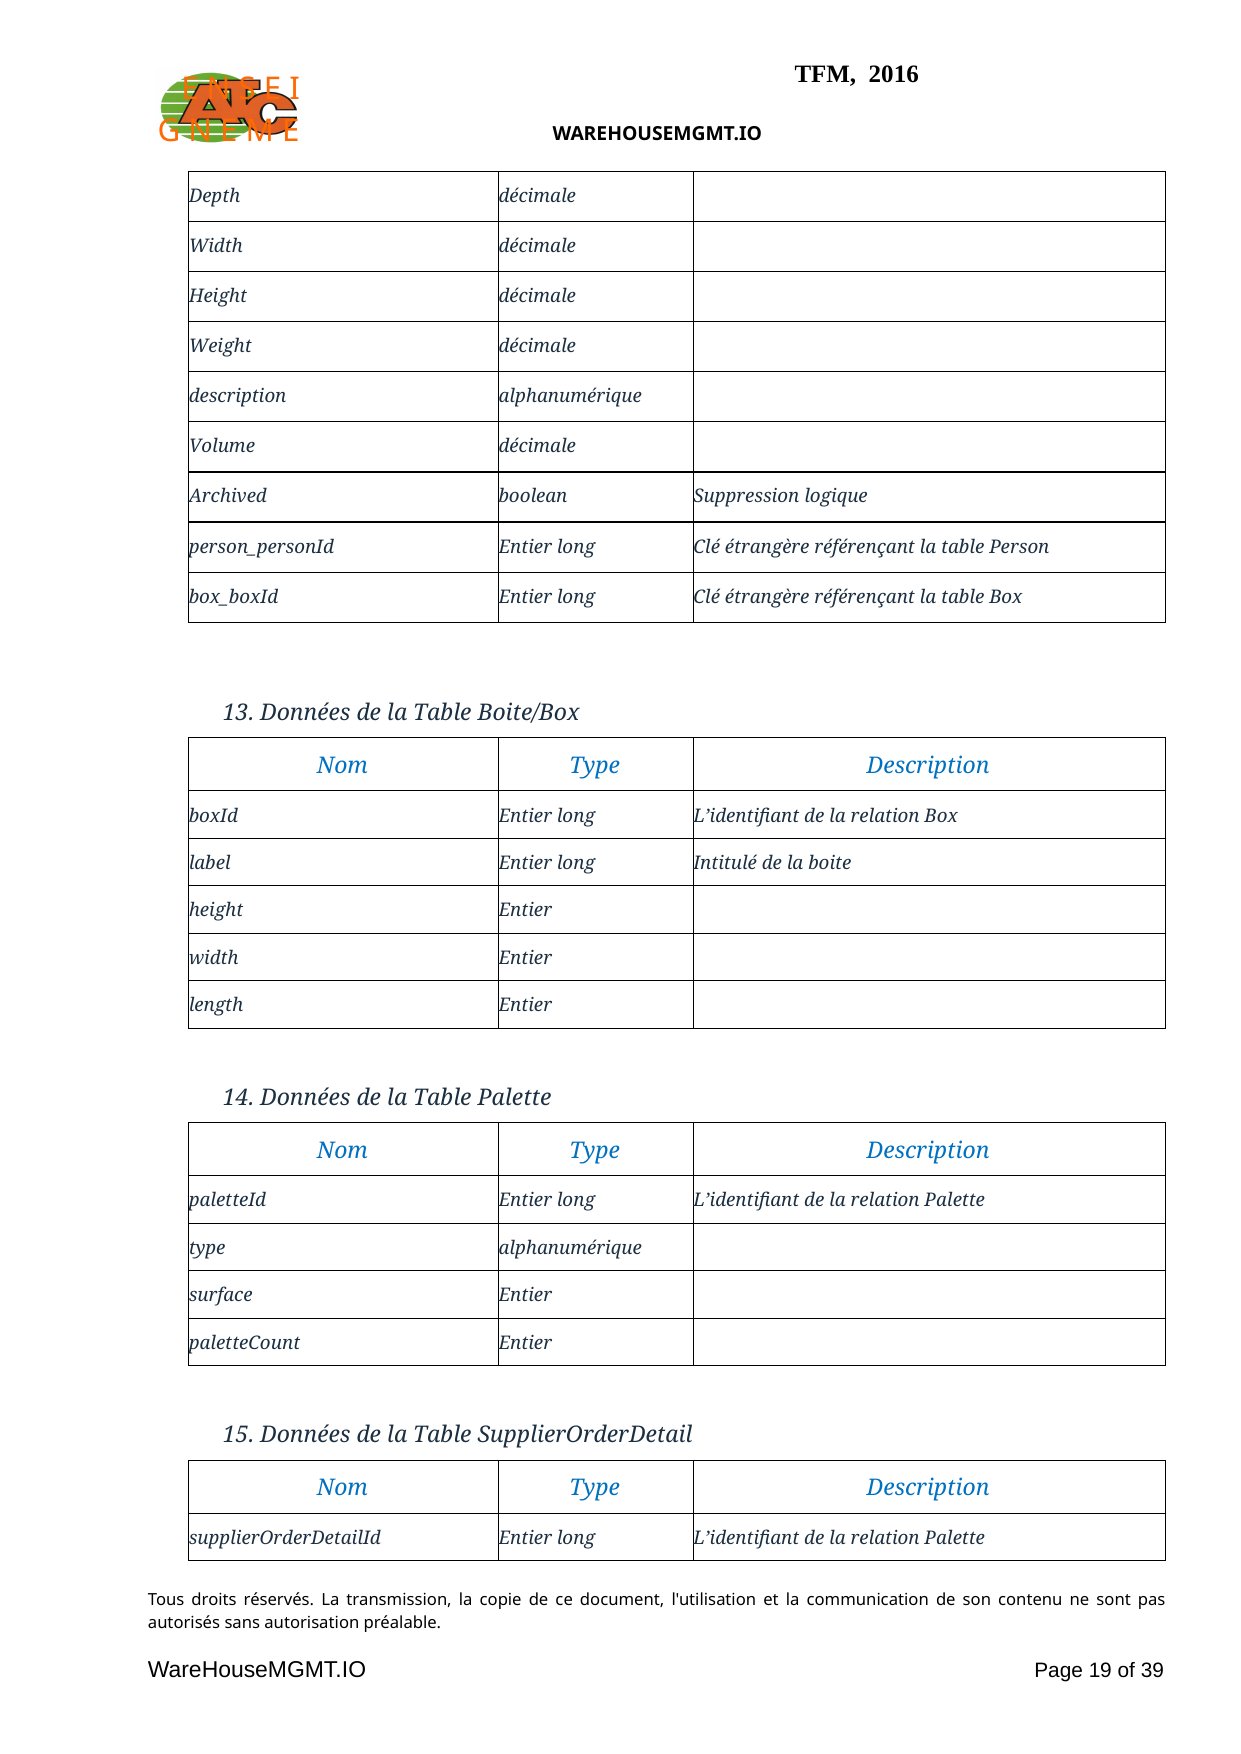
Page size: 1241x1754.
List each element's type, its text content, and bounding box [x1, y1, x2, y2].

table_cell Archived [189, 473, 498, 521]
table_header Nom [189, 1123, 498, 1175]
table_cell supplierOrderDetailId [189, 1514, 498, 1560]
table_cell paletteId [189, 1176, 498, 1223]
table_cell alphanumérique [499, 1224, 693, 1270]
table_cell Entier long [499, 1176, 693, 1223]
table_cell description [189, 372, 498, 421]
table_cell Entier long [499, 1514, 693, 1560]
table_header Type [499, 738, 693, 790]
table_cell décimale [499, 222, 693, 271]
table_cell L’identifiant de la relation Palette [694, 1514, 1165, 1560]
table_cell [694, 1319, 1165, 1365]
table_header Type [499, 1461, 693, 1513]
table_cell [694, 322, 1165, 371]
table_header Description [694, 738, 1165, 790]
table_cell Entier long [499, 573, 693, 622]
table_cell length [189, 981, 498, 1027]
table_cell Height [189, 272, 498, 321]
table_header Nom [189, 1461, 498, 1513]
table_cell Entier [499, 981, 693, 1027]
table_header Description [694, 1123, 1165, 1175]
picture [155, 68, 303, 145]
table_cell Width [189, 222, 498, 271]
table_cell box_boxId [189, 573, 498, 622]
table_header Description [694, 1461, 1165, 1513]
table_cell Clé étrangère référençant la table Person [694, 523, 1165, 572]
table_cell Clé étrangère référençant la table Box [694, 573, 1165, 622]
table_cell surface [189, 1271, 498, 1317]
table_cell [694, 422, 1165, 471]
table_cell décimale [499, 322, 693, 371]
table_cell [694, 886, 1165, 933]
table_cell [694, 222, 1165, 271]
table_cell Entier [499, 1271, 693, 1317]
table_cell Intitulé de la boite [694, 839, 1165, 885]
table_cell width [189, 934, 498, 980]
table_cell [694, 934, 1165, 980]
table_cell Entier [499, 886, 693, 933]
table_cell L’identifiant de la relation Box [694, 791, 1165, 838]
table_cell [694, 1224, 1165, 1270]
table_cell type [189, 1224, 498, 1270]
table_cell Entier long [499, 839, 693, 885]
table_cell [694, 372, 1165, 421]
table_cell paletteCount [189, 1319, 498, 1365]
list 13. Données de la Table Boite/Box [223, 696, 1166, 727]
table_cell label [189, 839, 498, 885]
table_cell Entier [499, 934, 693, 980]
table_header Nom [189, 738, 498, 790]
table_cell alphanumérique [499, 372, 693, 421]
list 15. Données de la Table SupplierOrderDetail [223, 1418, 1166, 1449]
table_cell [694, 172, 1165, 221]
table_cell height [189, 886, 498, 933]
table_cell boxId [189, 791, 498, 838]
table_cell Entier long [499, 791, 693, 838]
table_cell Depth [189, 172, 498, 221]
table_cell boolean [499, 473, 693, 521]
table_cell [694, 272, 1165, 321]
table_cell [694, 981, 1165, 1027]
table_cell décimale [499, 422, 693, 471]
table_cell Entier long [499, 523, 693, 572]
table_cell L’identifiant de la relation Palette [694, 1176, 1165, 1223]
table_cell décimale [499, 272, 693, 321]
table_cell person_personId [189, 523, 498, 572]
table_cell [694, 1271, 1165, 1317]
table_cell Suppression logique [694, 473, 1165, 521]
table_cell Entier [499, 1319, 693, 1365]
table_cell décimale [499, 172, 693, 221]
list 14. Données de la Table Palette [223, 1081, 1166, 1112]
table_cell Weight [189, 322, 498, 371]
table_cell Volume [189, 422, 498, 471]
table_header Type [499, 1123, 693, 1175]
